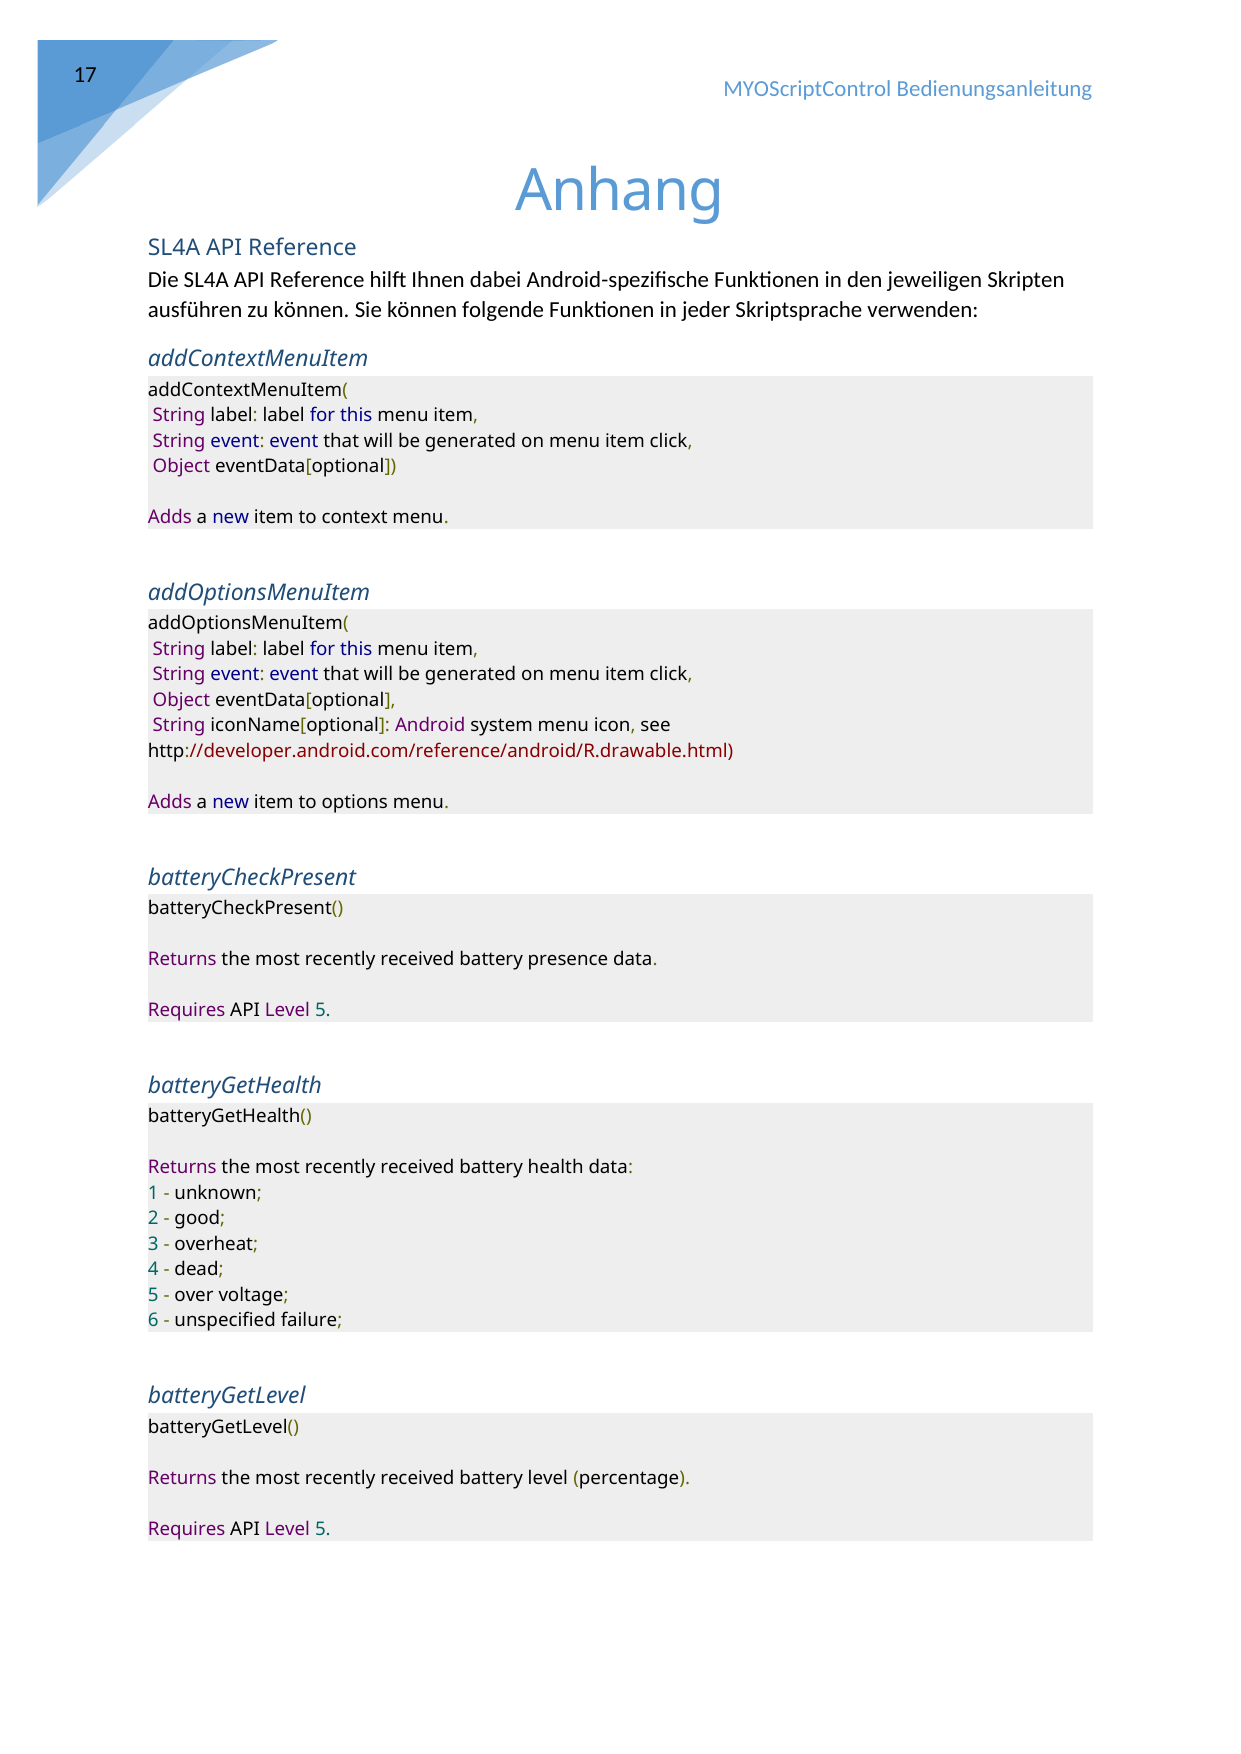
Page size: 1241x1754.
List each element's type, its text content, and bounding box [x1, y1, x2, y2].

text Die SL4A API Reference hilft Ihnen dabei Android-spezifische Funktionen in den jeweiligen Skripten ausführen zu können. Sie können folgende Funktionen in jeder Skriptsprache verwenden: [148, 265, 1093, 323]
text addContextMenuItem( String label: label for this menu item, String event: event that will be generated on menu item click, Object eventData[optional]) Adds a new item to context menu. [148, 376, 1093, 529]
subtitle batteryCheckPresent [148, 861, 1093, 892]
subtitle addOptionsMenuItem [148, 576, 1093, 607]
subtitle addContextMenuItem [148, 342, 1093, 373]
subtitle batteryGetLevel [148, 1379, 1093, 1410]
picture [37, 40, 279, 209]
text addOptionsMenuItem( String label: label for this menu item, String event: event that will be generated on menu item click, Object eventData[optional], String iconName[optional]: Android system menu icon, see http://developer.android.com/reference/android/R.drawable.html) Adds a new item to options menu. [148, 609, 1093, 814]
text batteryGetHealth() Returns the most recently received battery health data: 1 - unknown; 2 - good; 3 - overheat; 4 - dead; 5 - over voltage; 6 - unspecified failure; [148, 1103, 1093, 1332]
subtitle batteryGetHealth [148, 1069, 1093, 1100]
text batteryCheckPresent() Returns the most recently received battery presence data. Requires API Level 5. [148, 894, 1093, 1022]
text batteryGetLevel() Returns the most recently received battery level (percentage). Requires API Level 5. [148, 1413, 1093, 1541]
subtitle SL4A API Reference [148, 231, 1093, 262]
title Anhang [148, 148, 1093, 227]
